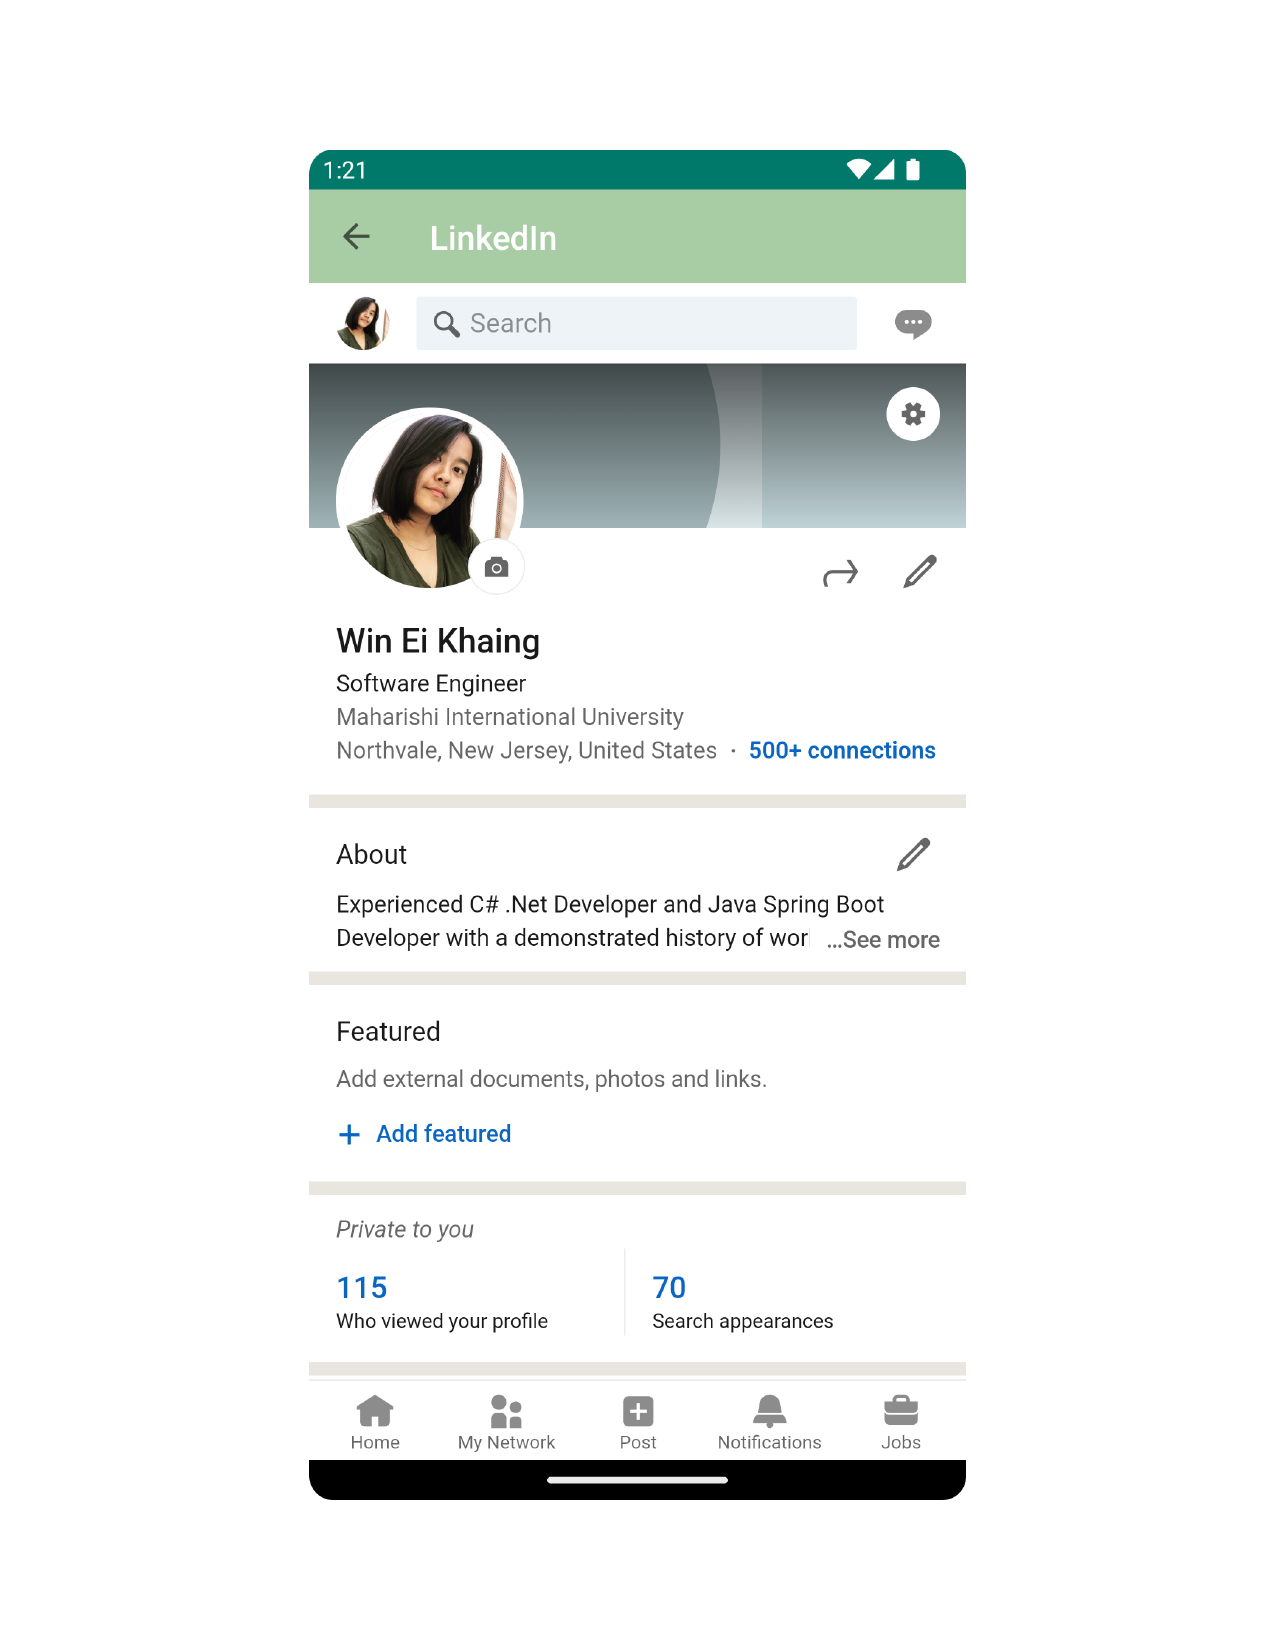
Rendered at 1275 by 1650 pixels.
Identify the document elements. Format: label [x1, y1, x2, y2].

picture [309, 150, 966, 1500]
